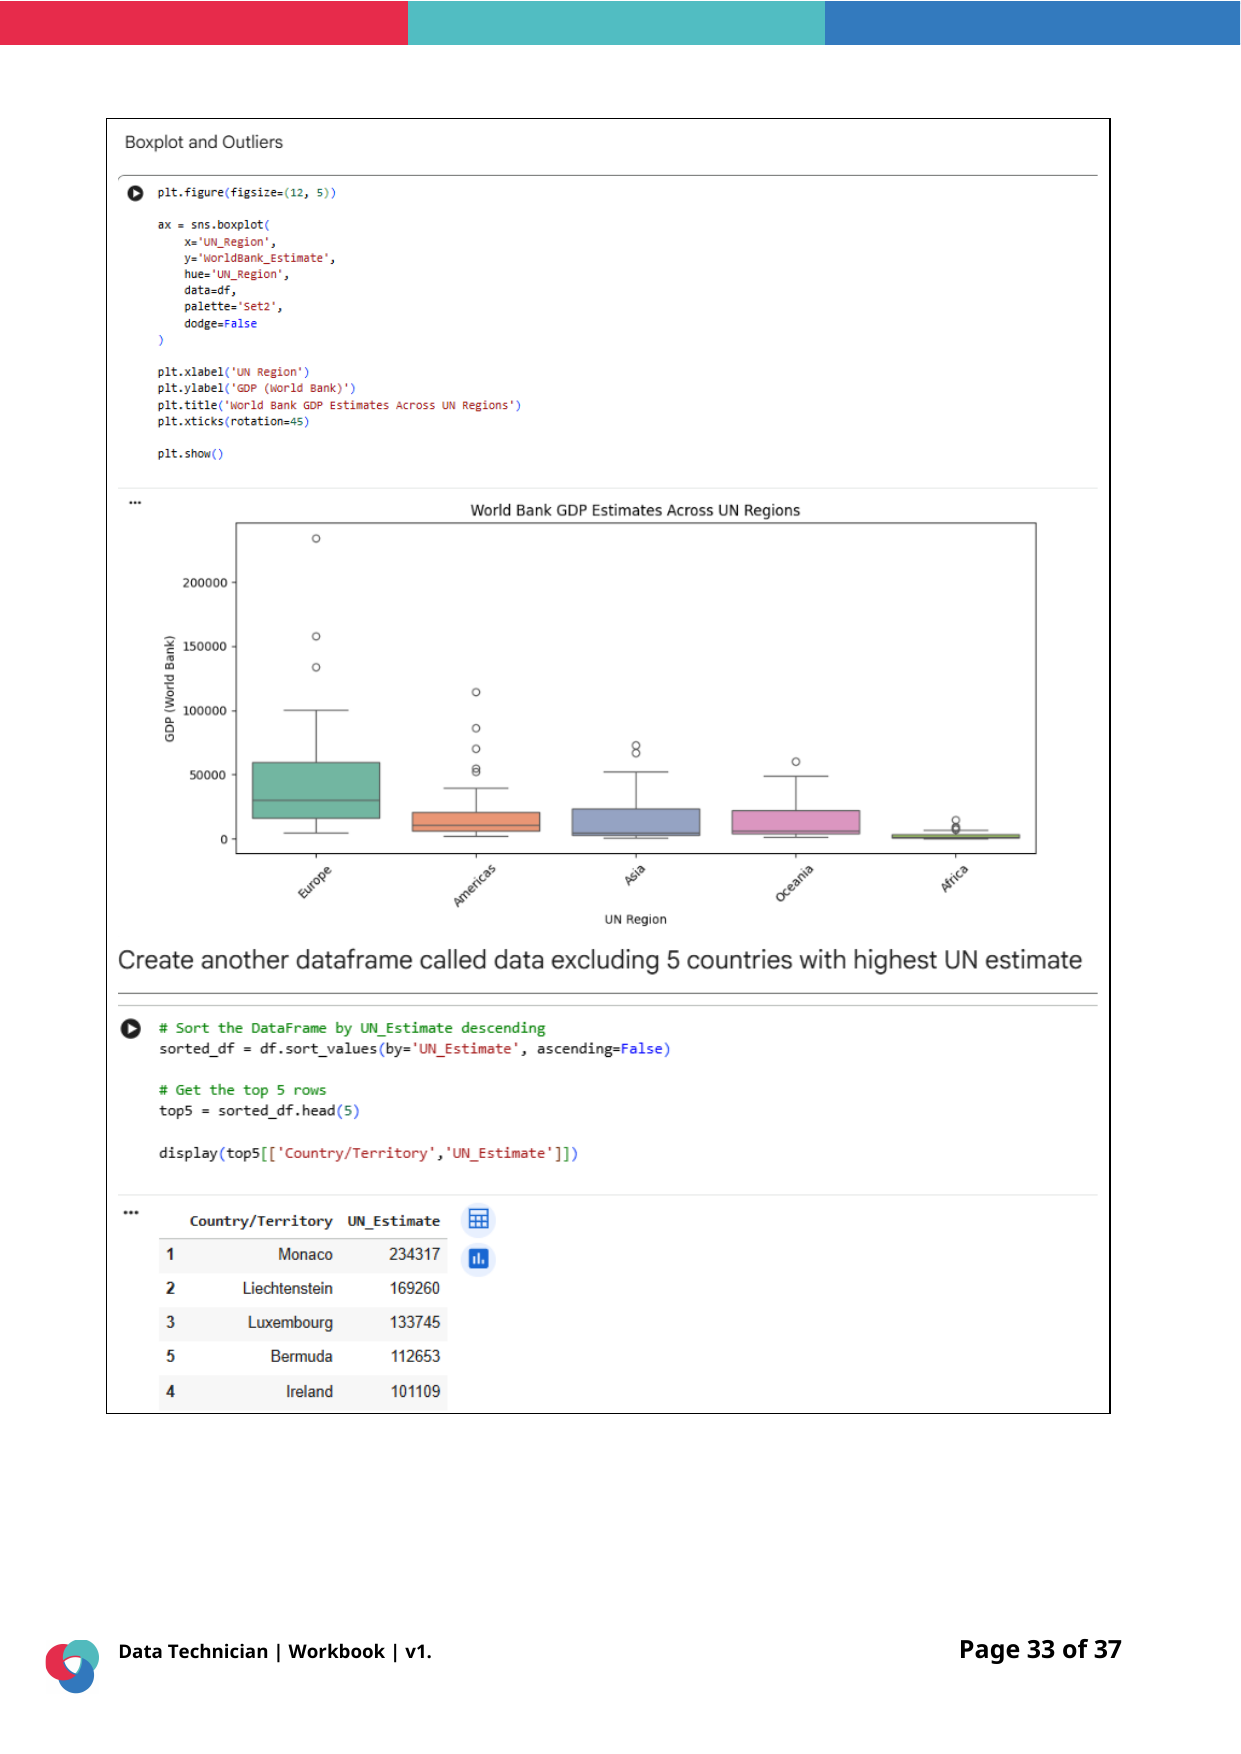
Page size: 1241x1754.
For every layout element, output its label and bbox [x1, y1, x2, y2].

table_header [1098, 119, 1109, 1413]
picture [118, 119, 1098, 1413]
table_header [107, 119, 118, 1413]
picture [45, 1640, 100, 1694]
